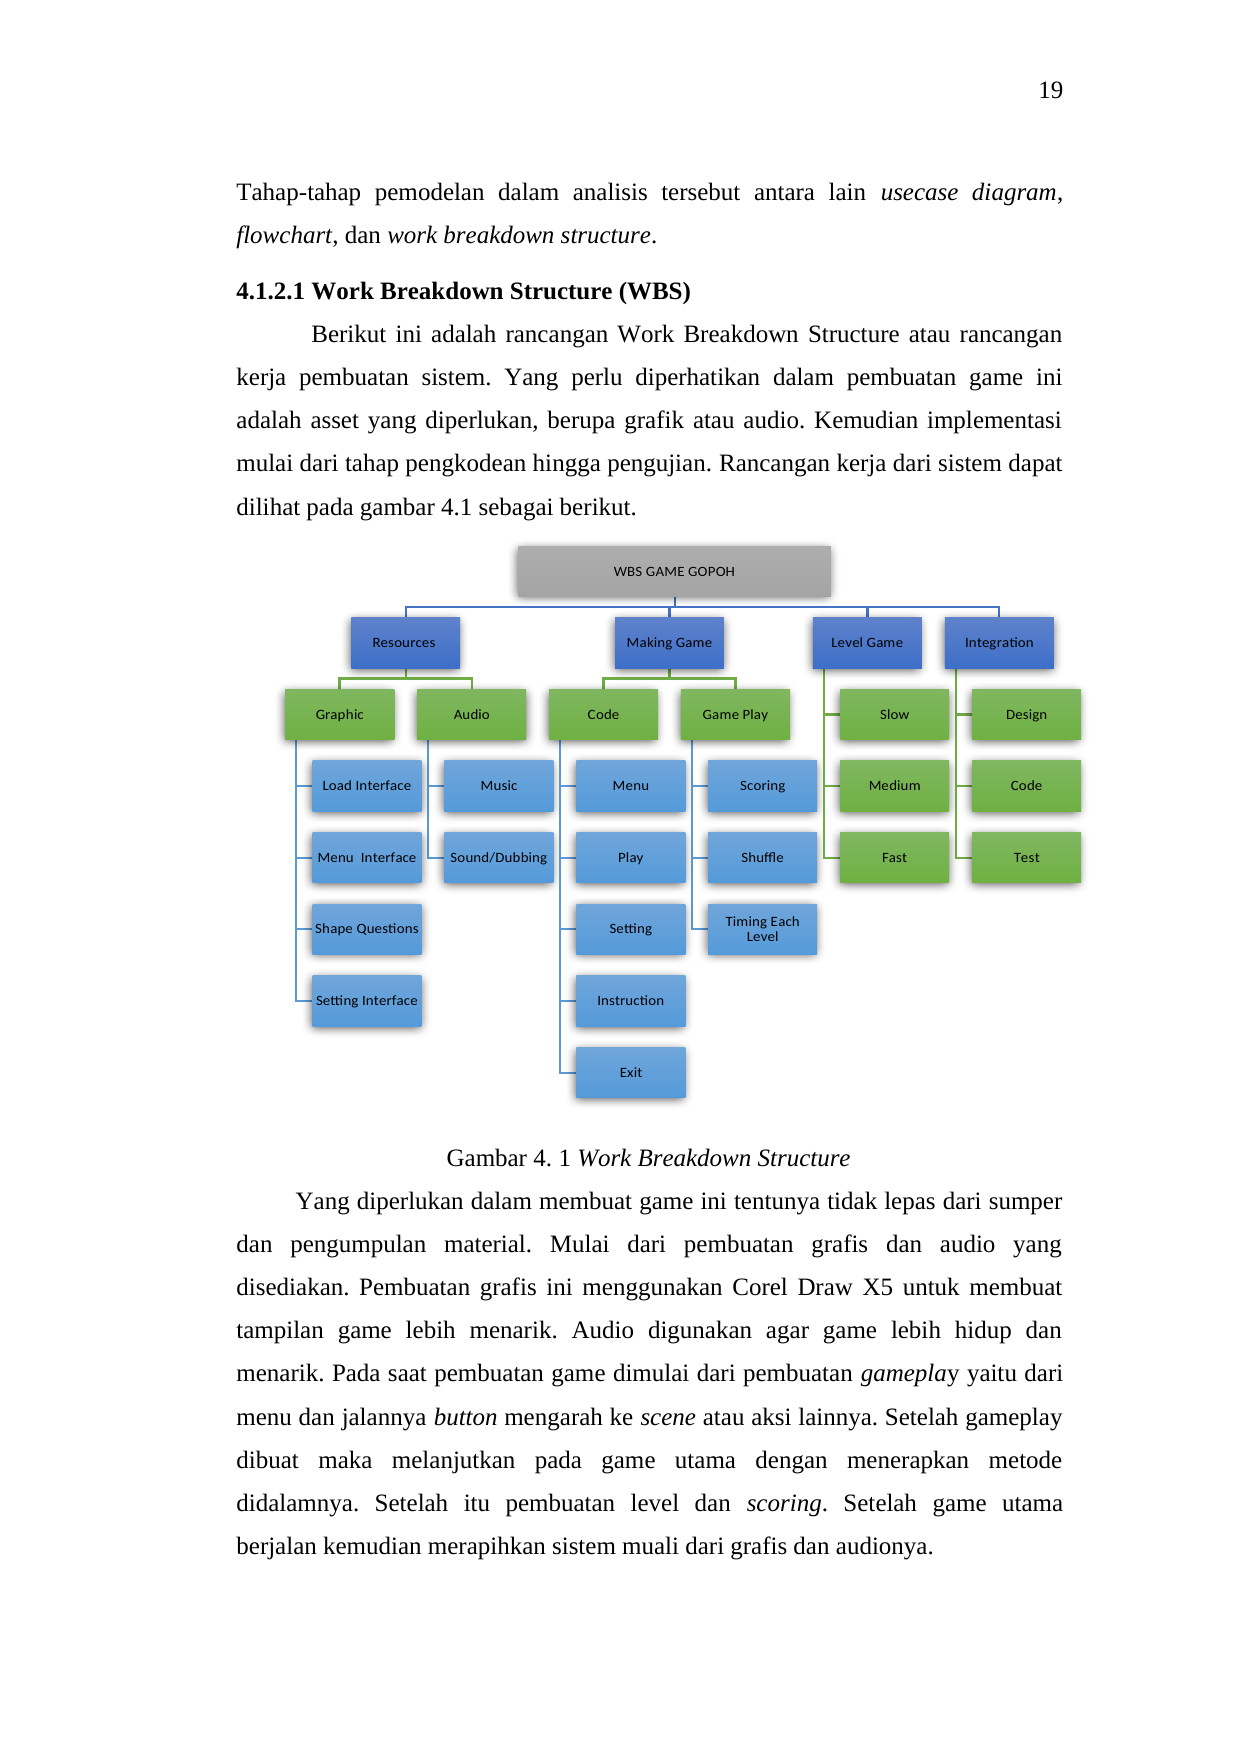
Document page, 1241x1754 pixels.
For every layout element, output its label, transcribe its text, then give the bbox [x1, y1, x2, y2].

text Yang diperlukan dalam membuat game ini tentunya tidak lepas dari sumper dan pengumpulan material. Mulai dari pembuatan grafis dan audio yang disediakan. Pembuatan grafis ini menggunakan Corel Draw X5 untuk membuat tampilan game lebih menarik. Audio digunakan agar game lebih hidup dan menarik. Pada saat pembuatan game dimulai dari pembuatan gameplay yaitu dari menu dan jalannya button mengarah ke scene atau aksi lainnya. Setelah gameplay dibuat maka melanjutkan pada game utama dengan menerapkan metode didalamnya. Setelah itu pembuatan level dan scoring. Setelah game utama berjalan kemudian merapihkan sistem muali dari grafis dan audionya. [236, 1186, 1063, 1560]
subtitle Work Breakdown Structure (WBS) [236, 276, 1063, 305]
text Gambar 4. 1 Work Breakdown Structure [236, 1143, 1063, 1172]
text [236, 177, 1063, 249]
text Berikut ini adalah rancangan Work Breakdown Structure atau rancangan kerja pembuatan sistem. Yang perlu diperhatikan dalam pembuatan game ini adalah asset yang diperlukan, berupa grafik atau audio. Kemudian implementasi mulai dari tahap pengkodean hingga pengujian. Rancangan kerja dari sistem dapat dilihat pada gambar 4.1 sebagai berikut. [236, 319, 1063, 520]
